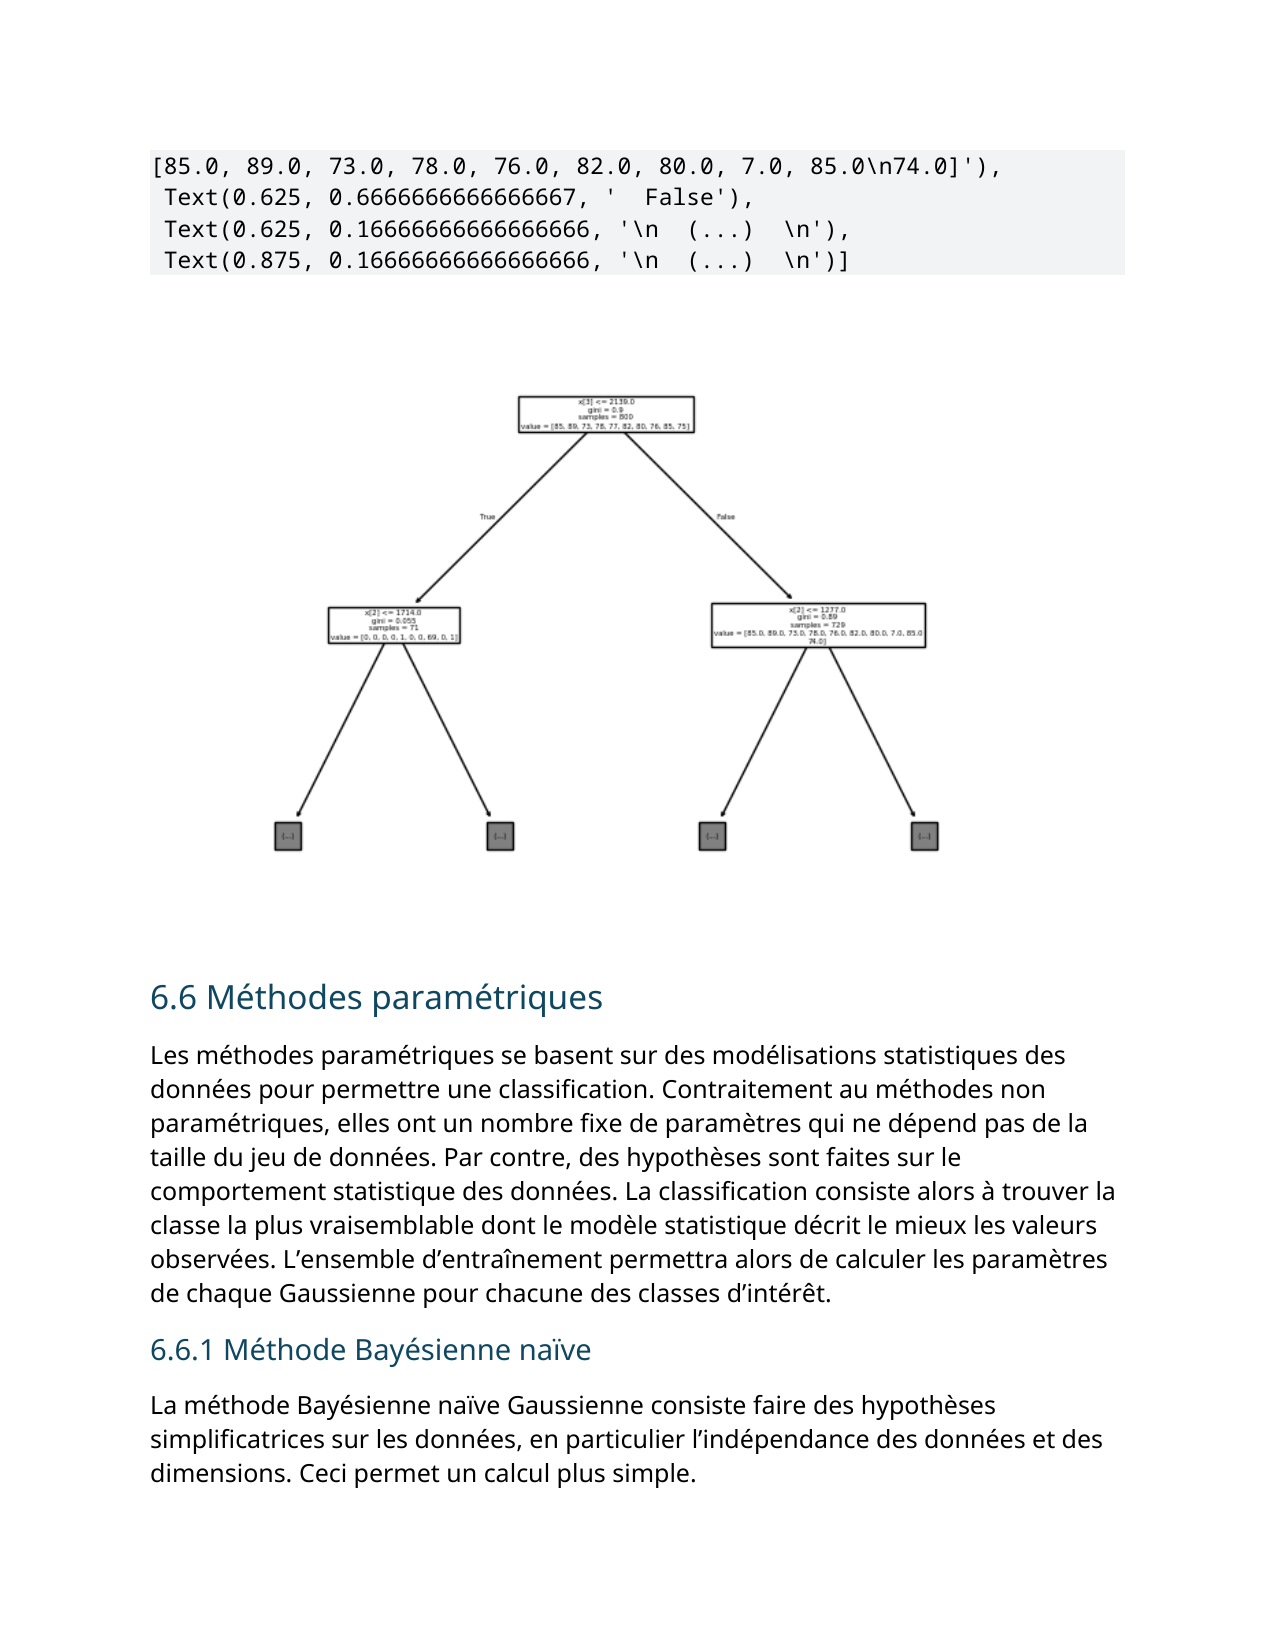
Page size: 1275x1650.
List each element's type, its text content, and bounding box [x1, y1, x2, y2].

subtitle 6.6 Méthodes paramétriques [150, 973, 1125, 1019]
text La méthode Bayésienne naïve Gaussienne consiste faire des hypothèses simplificatrices sur les données, en particulier l’indépendance des données et des dimensions. Ceci permet un calcul plus simple. [150, 1387, 1125, 1489]
picture [168, 295, 1044, 955]
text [150, 150, 1125, 275]
subtitle 6.6.1 Méthode Bayésienne naïve [150, 1329, 1125, 1369]
text Les méthodes paramétriques se basent sur des modélisations statistiques des données pour permettre une classification. Contraitement au méthodes non paramétriques, elles ont un nombre fixe de paramètres qui ne dépend pas de la taille du jeu de données. Par contre, des hypothèses sont faites sur le comportement statistique des données. La classification consiste alors à trouver la classe la plus vraisemblable dont le modèle statistique décrit le mieux les valeurs observées. L’ensemble d’entraînement permettra alors de calculer les paramètres de chaque Gaussienne pour chacune des classes d’intérêt. [150, 1038, 1125, 1310]
